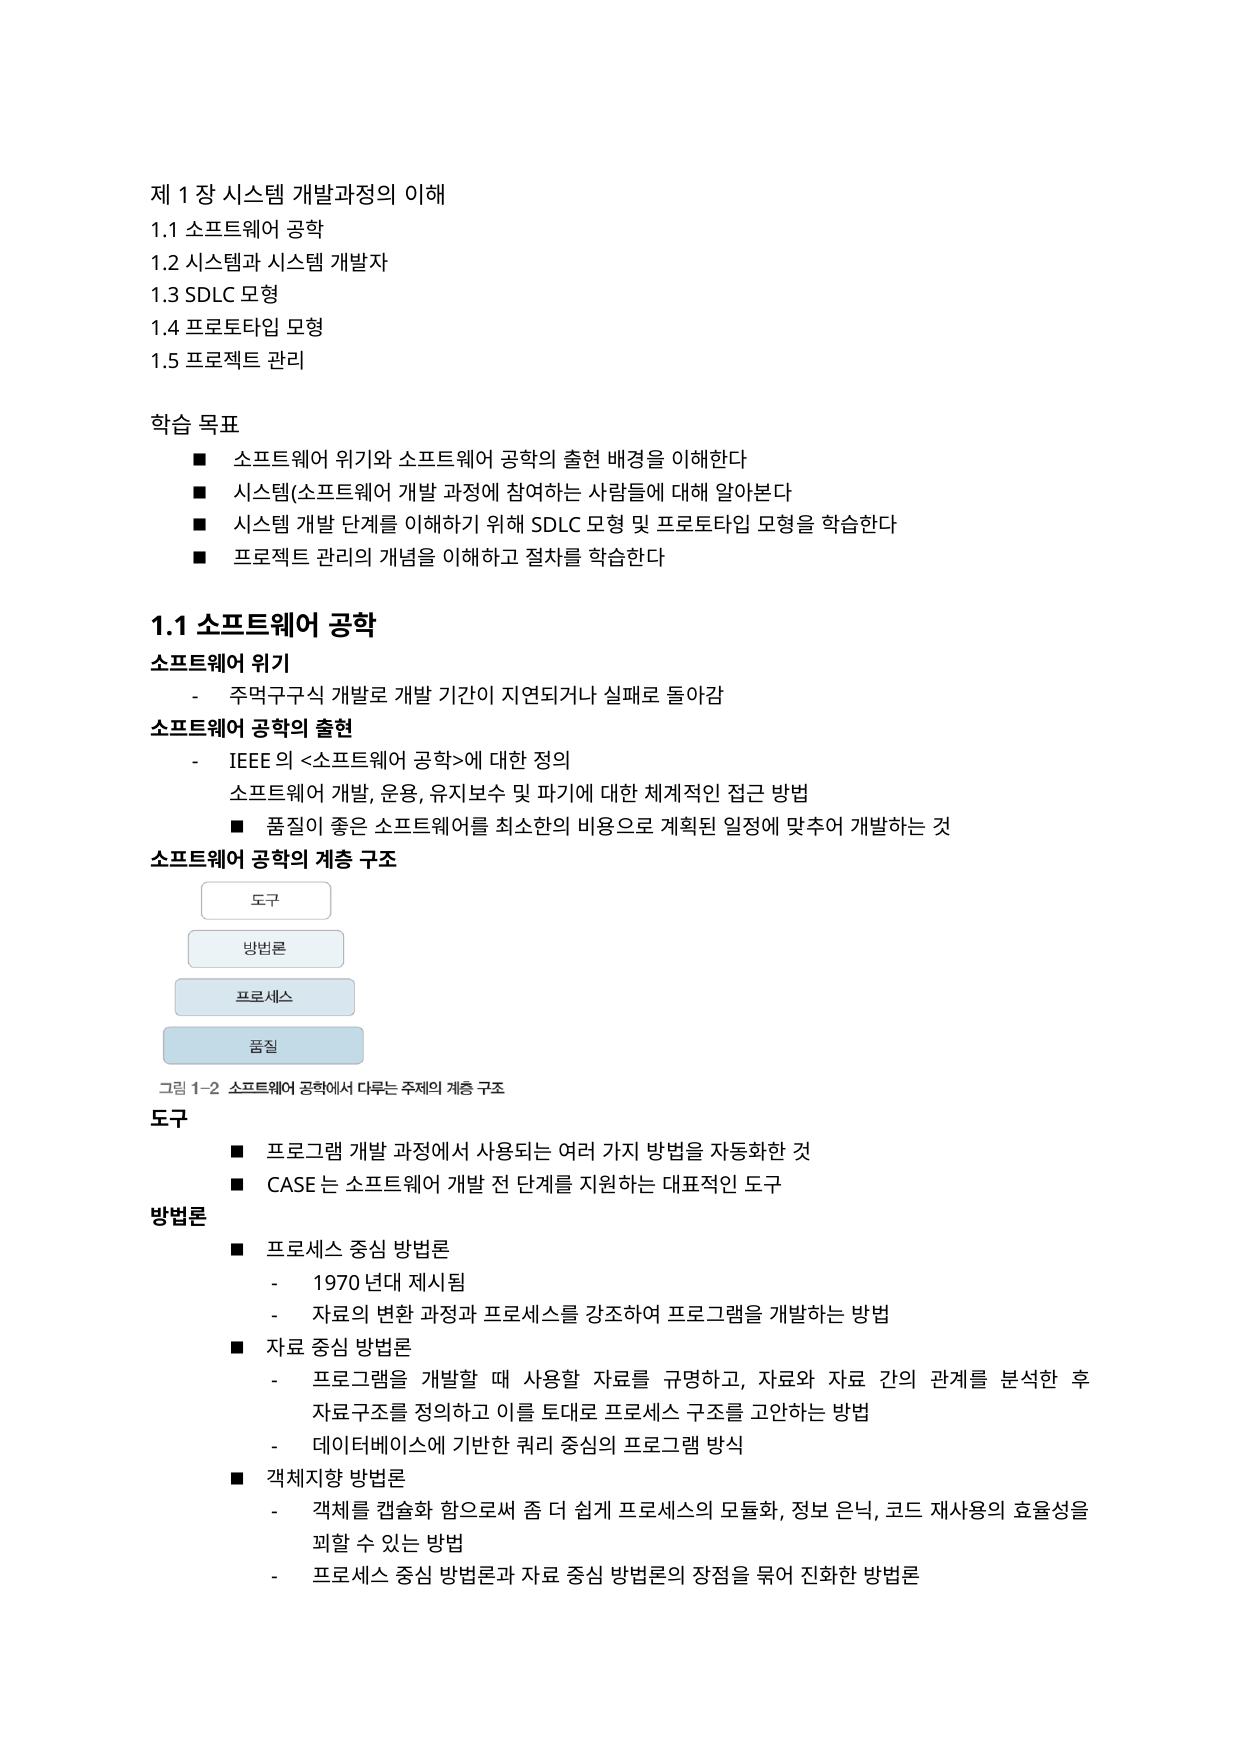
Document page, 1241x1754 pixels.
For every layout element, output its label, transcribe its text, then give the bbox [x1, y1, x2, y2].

list 프로세스 중심 방법론 [229, 1233, 1090, 1263]
list 자료 중심 방법론 [229, 1331, 1090, 1361]
list 객체를 캡슐화 함으로써 좀 더 쉽게 프로세스의 모듈화, 정보 은닉, 코드 재사용의 효율성을 꾀할 수 있는 방법 [271, 1494, 1090, 1557]
list 1970년대 제시됨 [271, 1266, 1090, 1296]
text 1.2 시스템과 시스템 개발자 [150, 246, 1090, 276]
list 주먹구구식 개발로 개발 기간이 지연되거나 실패로 돌아감 [192, 679, 1090, 710]
text 소프트웨어 공학의 계층 구조 [150, 843, 1090, 873]
list 프로그램을 개발할 때 사용할 자료를 규명하고, 자료와 자료 간의 관계를 분석한 후 자료구조를 정의하고 이를 토대로 프로세스 구조를 고안하는 방법 [271, 1364, 1090, 1427]
list 품질이 좋은 소프트웨어를 최소한의 비용으로 계획된 일정에 맞추어 개발하는 것 [229, 810, 1090, 840]
text 소프트웨어 공학의 출현 [150, 712, 1090, 742]
text 소프트웨어 위기 [150, 647, 1090, 677]
text 1.4 프로토타입 모형 [150, 311, 1090, 342]
text 1.1 소프트웨어 공학 [150, 604, 1090, 644]
text 제 1장 시스템 개발과정의 이해 [150, 177, 1090, 211]
text 도구 [150, 1103, 1090, 1133]
text 학습 목표 [150, 407, 1090, 441]
text 1.3 SDLC 모형 [150, 278, 1090, 309]
text 1.1 소프트웨어 공학 [150, 213, 1090, 243]
list 프로세스 중심 방법론과 자료 중심 방법론의 장점을 묶어 진화한 방법론 [271, 1560, 1090, 1590]
list 프로젝트 관리의 개념을 이해하고 절차를 학습한다 [192, 541, 1090, 571]
text 1.5 프로젝트 관리 [150, 344, 1090, 374]
list CASE는 소프트웨어 개발 전 단계를 지원하는 대표적인 도구 [229, 1168, 1090, 1198]
list 소프트웨어 위기와 소프트웨어 공학의 출현 배경을 이해한다 [192, 443, 1090, 473]
list 객체지향 방법론 [229, 1462, 1090, 1492]
picture [150, 875, 511, 1101]
list 데이터베이스에 기반한 쿼리 중심의 프로그램 방식 [271, 1429, 1090, 1459]
list 시스템 개발 단계를 이해하기 위해 SDLC 모형 및 프로토타입 모형을 학습한다 [192, 508, 1090, 539]
text 방법론 [150, 1201, 1090, 1231]
list 시스템(소프트웨어 개발 과정에 참여하는 사람들에 대해 알아본다 [192, 476, 1090, 506]
list IEEE의 <소프트웨어 공학>에 대한 정의 소프트웨어 개발, 운용, 유지보수 및 파기에 대한 체계적인 접근 방법 [192, 745, 1090, 808]
list 프로그램 개발 과정에서 사용되는 여러 가지 방법을 자동화한 것 [229, 1135, 1090, 1165]
list 자료의 변환 과정과 프로세스를 강조하여 프로그램을 개발하는 방법 [271, 1298, 1090, 1329]
